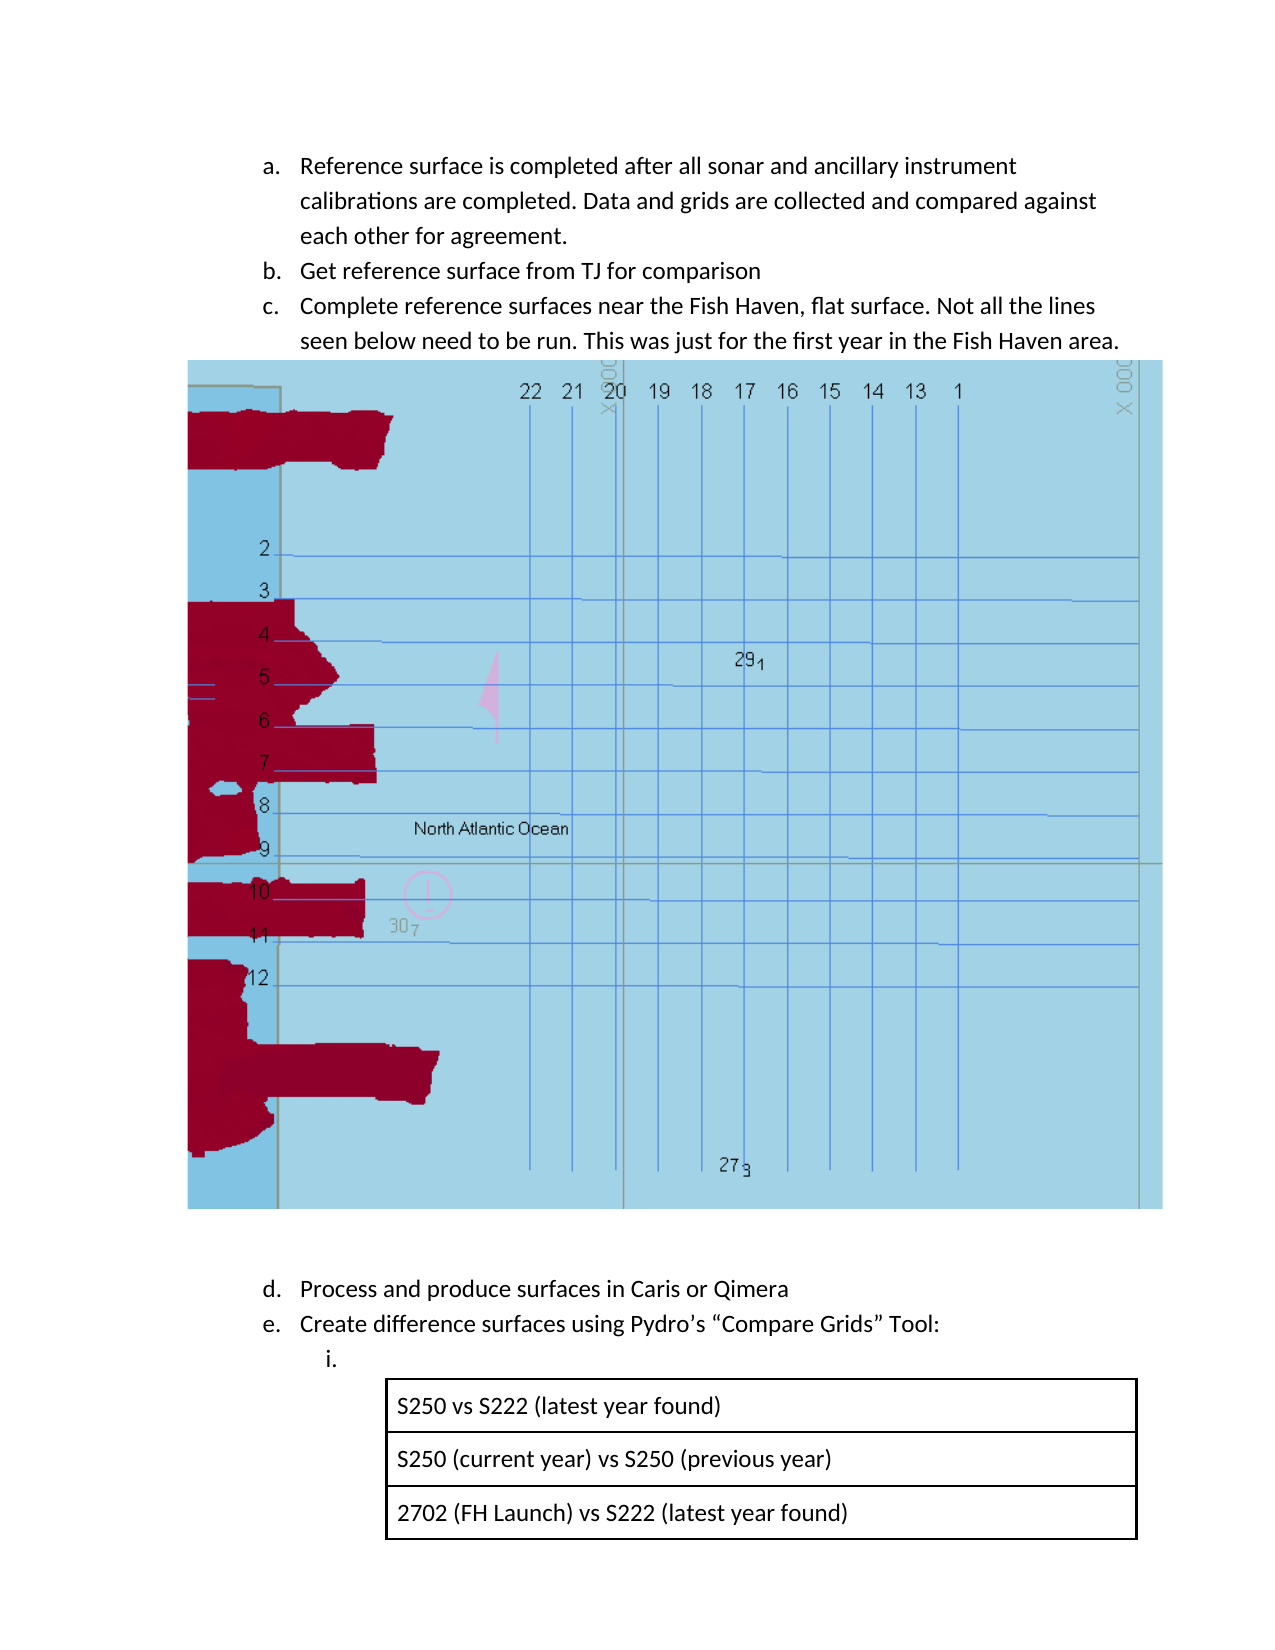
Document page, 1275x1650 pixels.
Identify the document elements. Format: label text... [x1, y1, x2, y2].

list Reference surface is completed after all sonar and ancillary instrument calibrations are completed. Data and grids are collected and compared against each other for agreement. [262, 150, 1125, 251]
table_cell 2702 (FH Launch) vs S222 (latest year found) [388, 1487, 1135, 1538]
table_header S250 vs S222 (latest year found) [388, 1380, 1135, 1431]
list Process and produce surfaces in Caris or Qimera [262, 1273, 1125, 1303]
picture [187, 360, 1163, 1209]
list Get reference surface from TJ for comparison [262, 255, 1125, 286]
list Complete reference surfaces near the Fish Haven, flat surface. Not all the lines seen below need to be run. This was just for the first year in the Fish Haven area. [262, 290, 1125, 356]
table_cell S250 (current year) vs S250 (previous year) [388, 1433, 1135, 1484]
list Create difference surfaces using Pydro’s “Compare Grids” Tool: [262, 1308, 1125, 1338]
